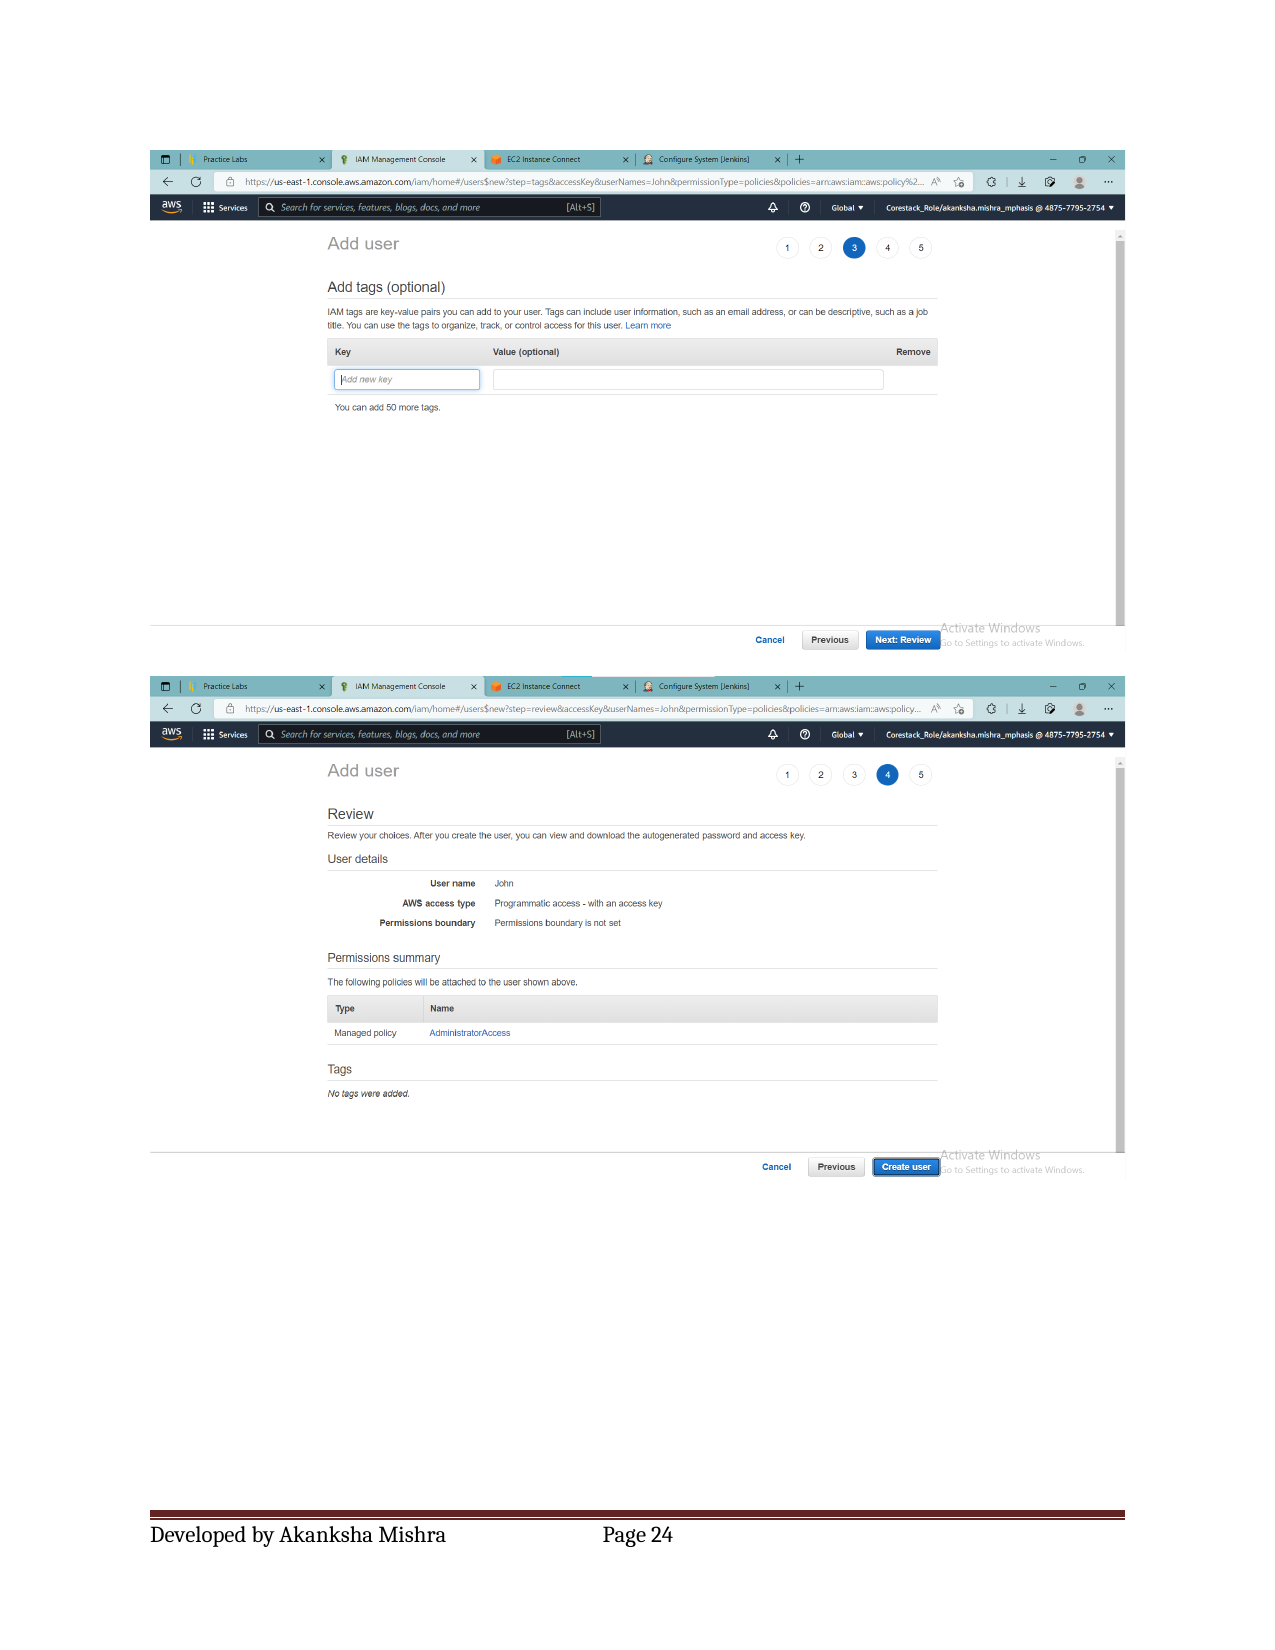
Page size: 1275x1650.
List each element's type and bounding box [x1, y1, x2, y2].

picture [150, 676, 1125, 1180]
picture [150, 150, 1125, 652]
